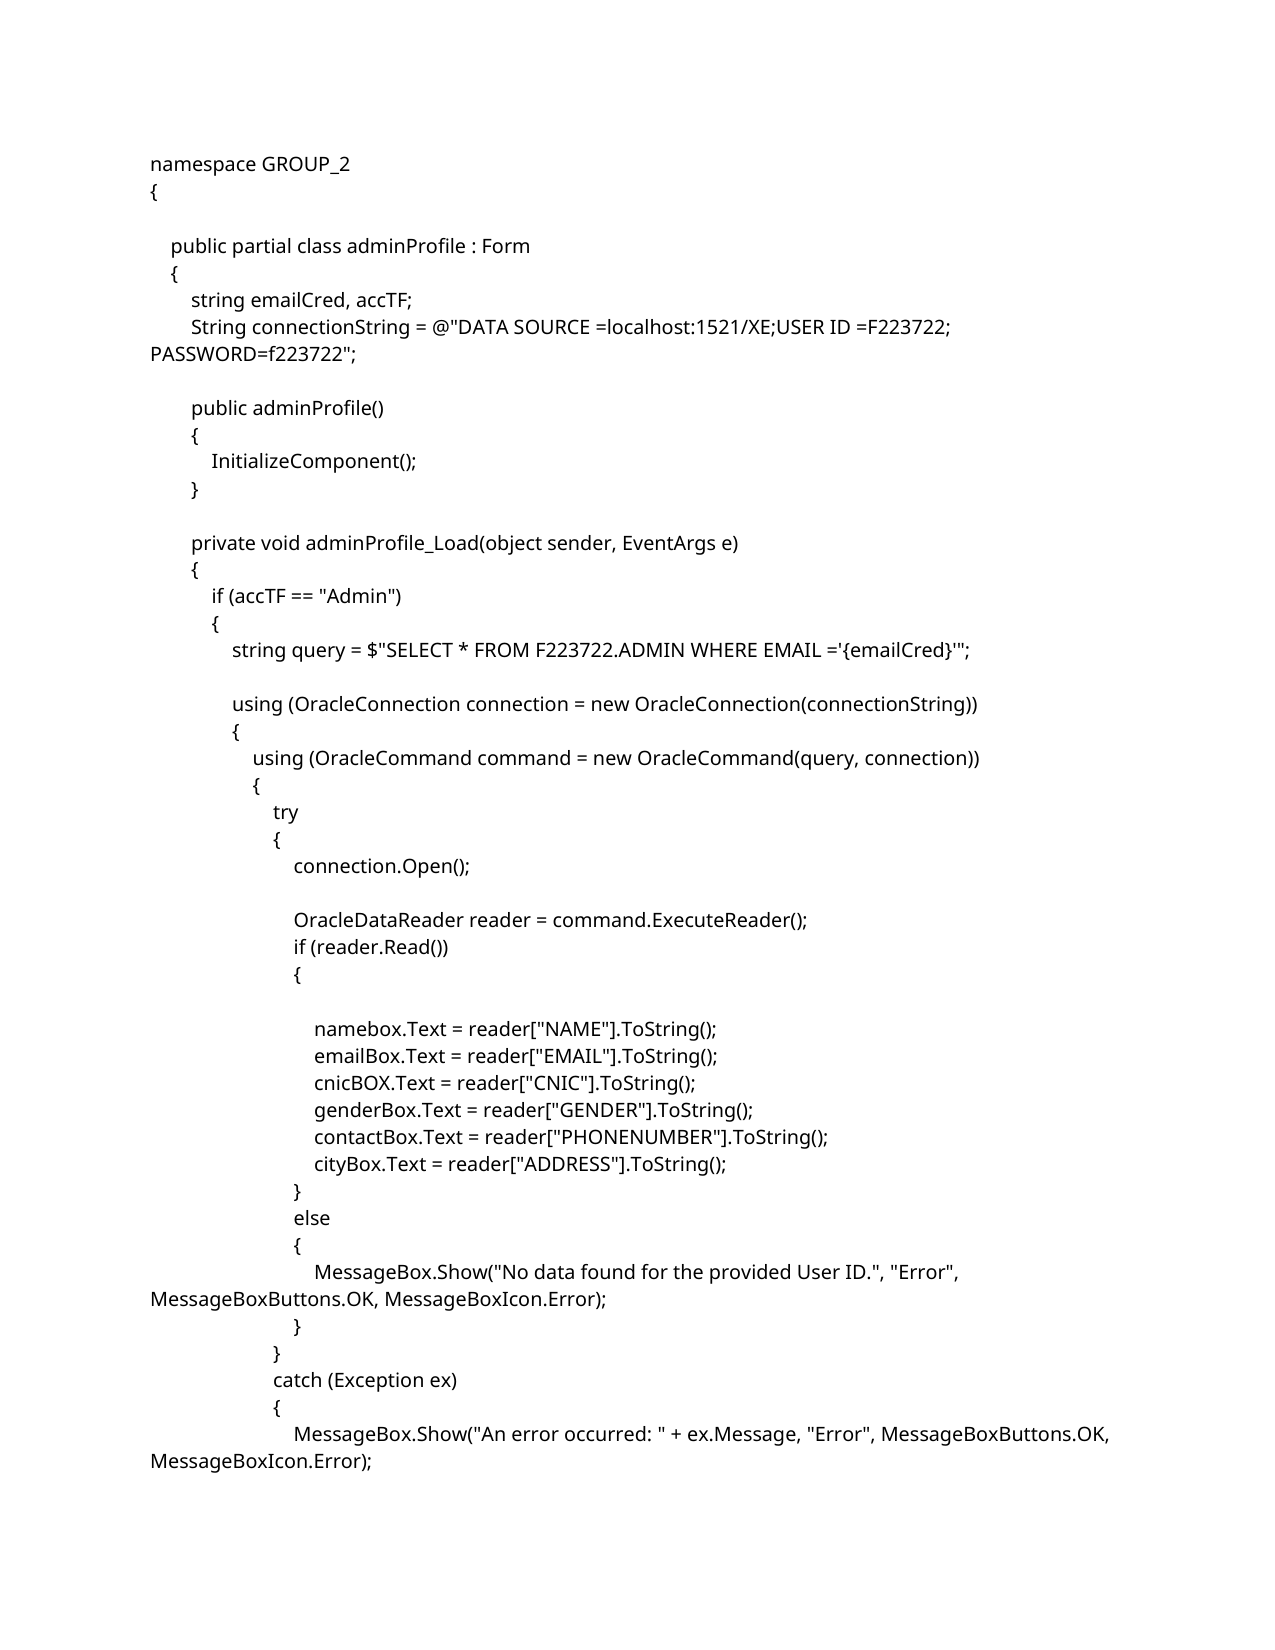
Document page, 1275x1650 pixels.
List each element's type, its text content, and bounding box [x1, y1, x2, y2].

text { [150, 259, 1125, 286]
text else [150, 1204, 1125, 1231]
text genderBox.Text = reader["GENDER"].ToString(); [150, 1096, 1125, 1123]
text String connectionString = @"DATA SOURCE =localhost:1521/XE;USER ID =F223722; PASSWORD=f223722"; [150, 313, 1125, 367]
text { [150, 1393, 1125, 1420]
text if (accTF == "Admin") [150, 583, 1125, 610]
text { [150, 556, 1125, 583]
text { [150, 960, 1125, 987]
text MessageBox.Show("An error occurred: " + ex.Message, "Error", MessageBoxButtons.OK, MessageBoxIcon.Error); [150, 1420, 1125, 1474]
text catch (Exception ex) [150, 1366, 1125, 1393]
text namespace GROUP_2 [150, 150, 1125, 177]
text InitializeComponent(); [150, 448, 1125, 475]
text private void adminProfile_Load(object sender, EventArgs e) [150, 529, 1125, 556]
text } [150, 475, 1125, 502]
text { [150, 610, 1125, 637]
text { [150, 826, 1125, 852]
text string emailCred, accTF; [150, 286, 1125, 313]
text namebox.Text = reader["NAME"].ToString(); [150, 1015, 1125, 1042]
text contactBox.Text = reader["PHONENUMBER"].ToString(); [150, 1123, 1125, 1150]
text cnicBOX.Text = reader["CNIC"].ToString(); [150, 1069, 1125, 1096]
text string query = $"SELECT * FROM F223722.ADMIN WHERE EMAIL ='{emailCred}'"; [150, 637, 1125, 664]
text { [150, 1231, 1125, 1258]
text using (OracleConnection connection = new OracleConnection(connectionString)) [150, 691, 1125, 718]
text { [150, 421, 1125, 448]
text MessageBox.Show("No data found for the provided User ID.", "Error", MessageBoxButtons.OK, MessageBoxIcon.Error); [150, 1258, 1125, 1312]
text OracleDataReader reader = command.ExecuteReader(); [150, 906, 1125, 933]
text public partial class adminProfile : Form [150, 232, 1125, 259]
text } [150, 1339, 1125, 1366]
text using (OracleCommand command = new OracleCommand(query, connection)) [150, 744, 1125, 772]
text } [150, 1312, 1125, 1339]
text connection.Open(); [150, 852, 1125, 879]
text { [150, 177, 1125, 204]
text emailBox.Text = reader["EMAIL"].ToString(); [150, 1042, 1125, 1069]
text { [150, 718, 1125, 744]
text public adminProfile() [150, 394, 1125, 421]
text } [150, 1177, 1125, 1204]
text { [150, 772, 1125, 798]
text if (reader.Read()) [150, 933, 1125, 960]
text cityBox.Text = reader["ADDRESS"].ToString(); [150, 1150, 1125, 1177]
text try [150, 798, 1125, 826]
